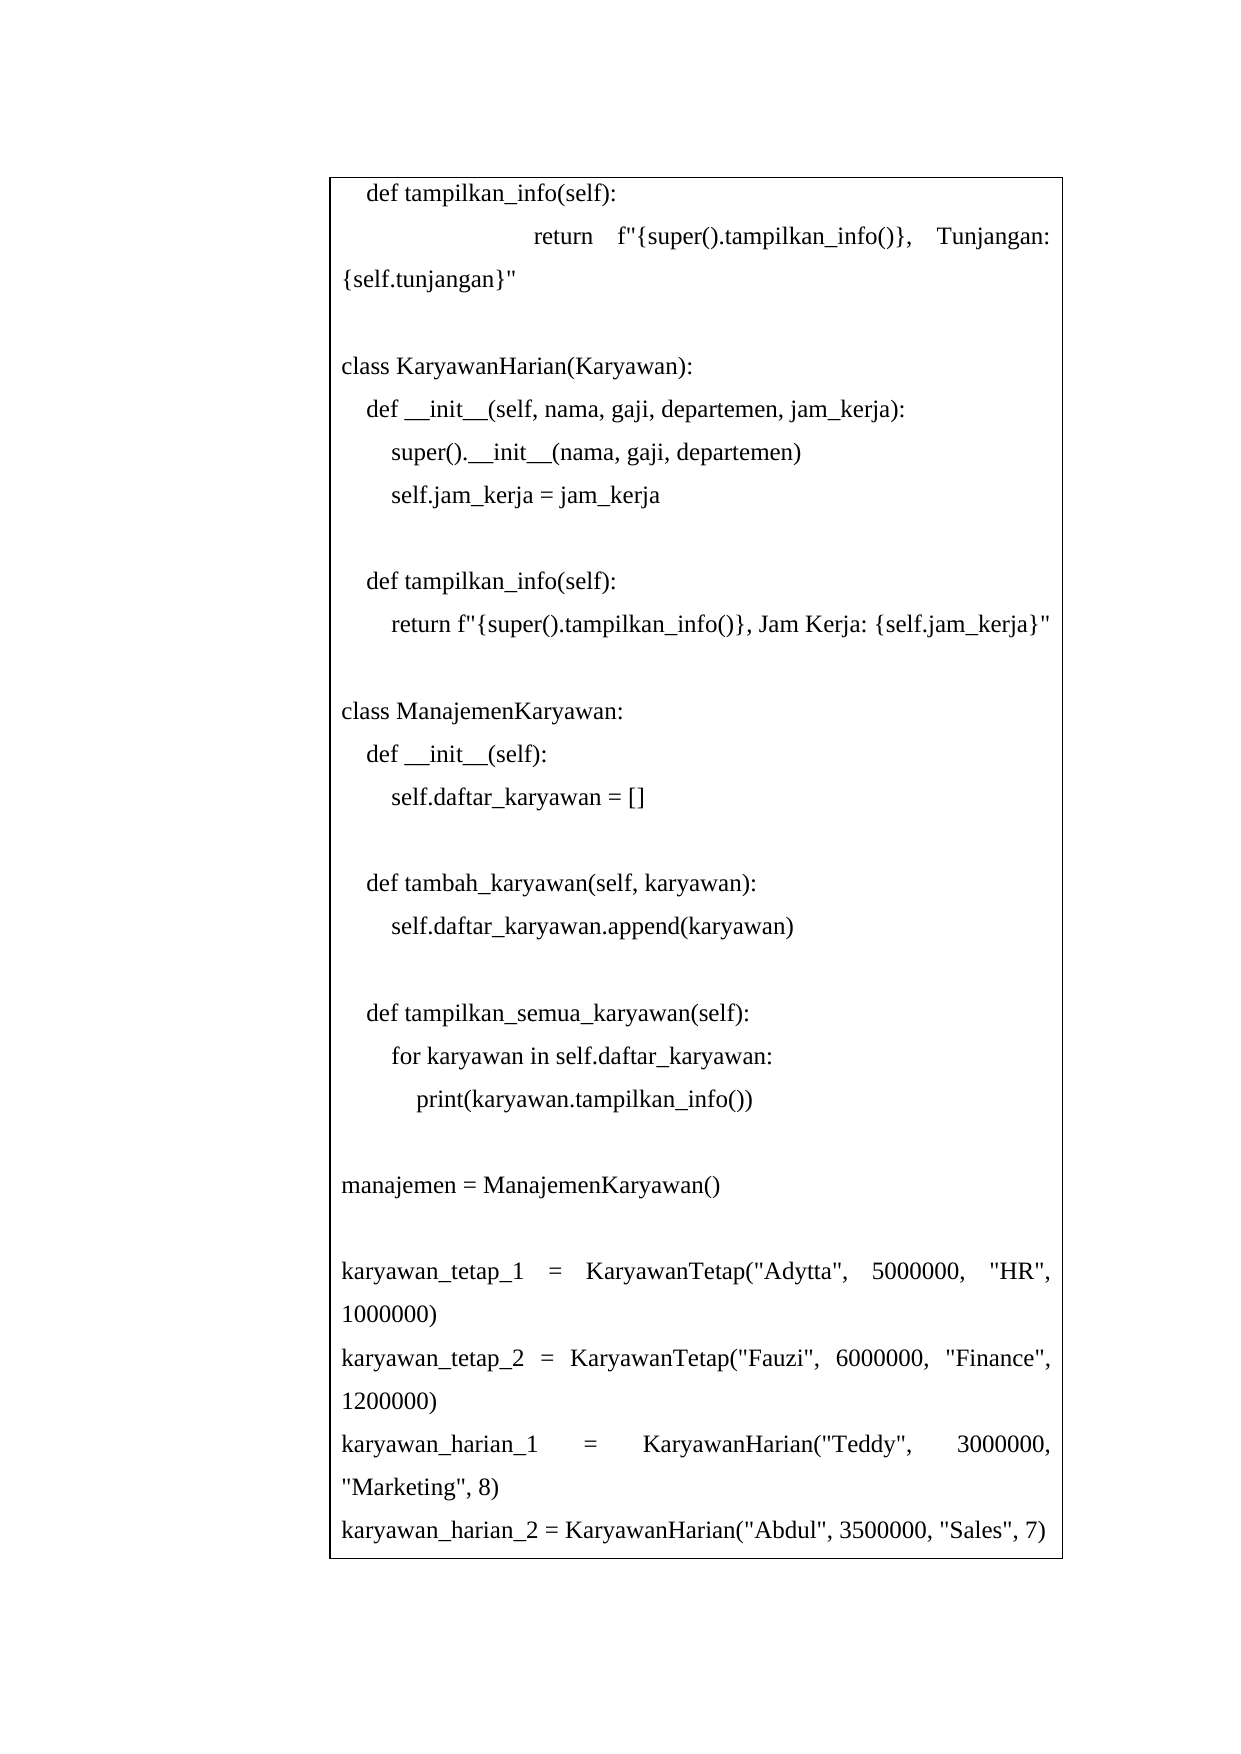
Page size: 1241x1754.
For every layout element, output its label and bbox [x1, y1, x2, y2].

table_header [331, 178, 1062, 1558]
